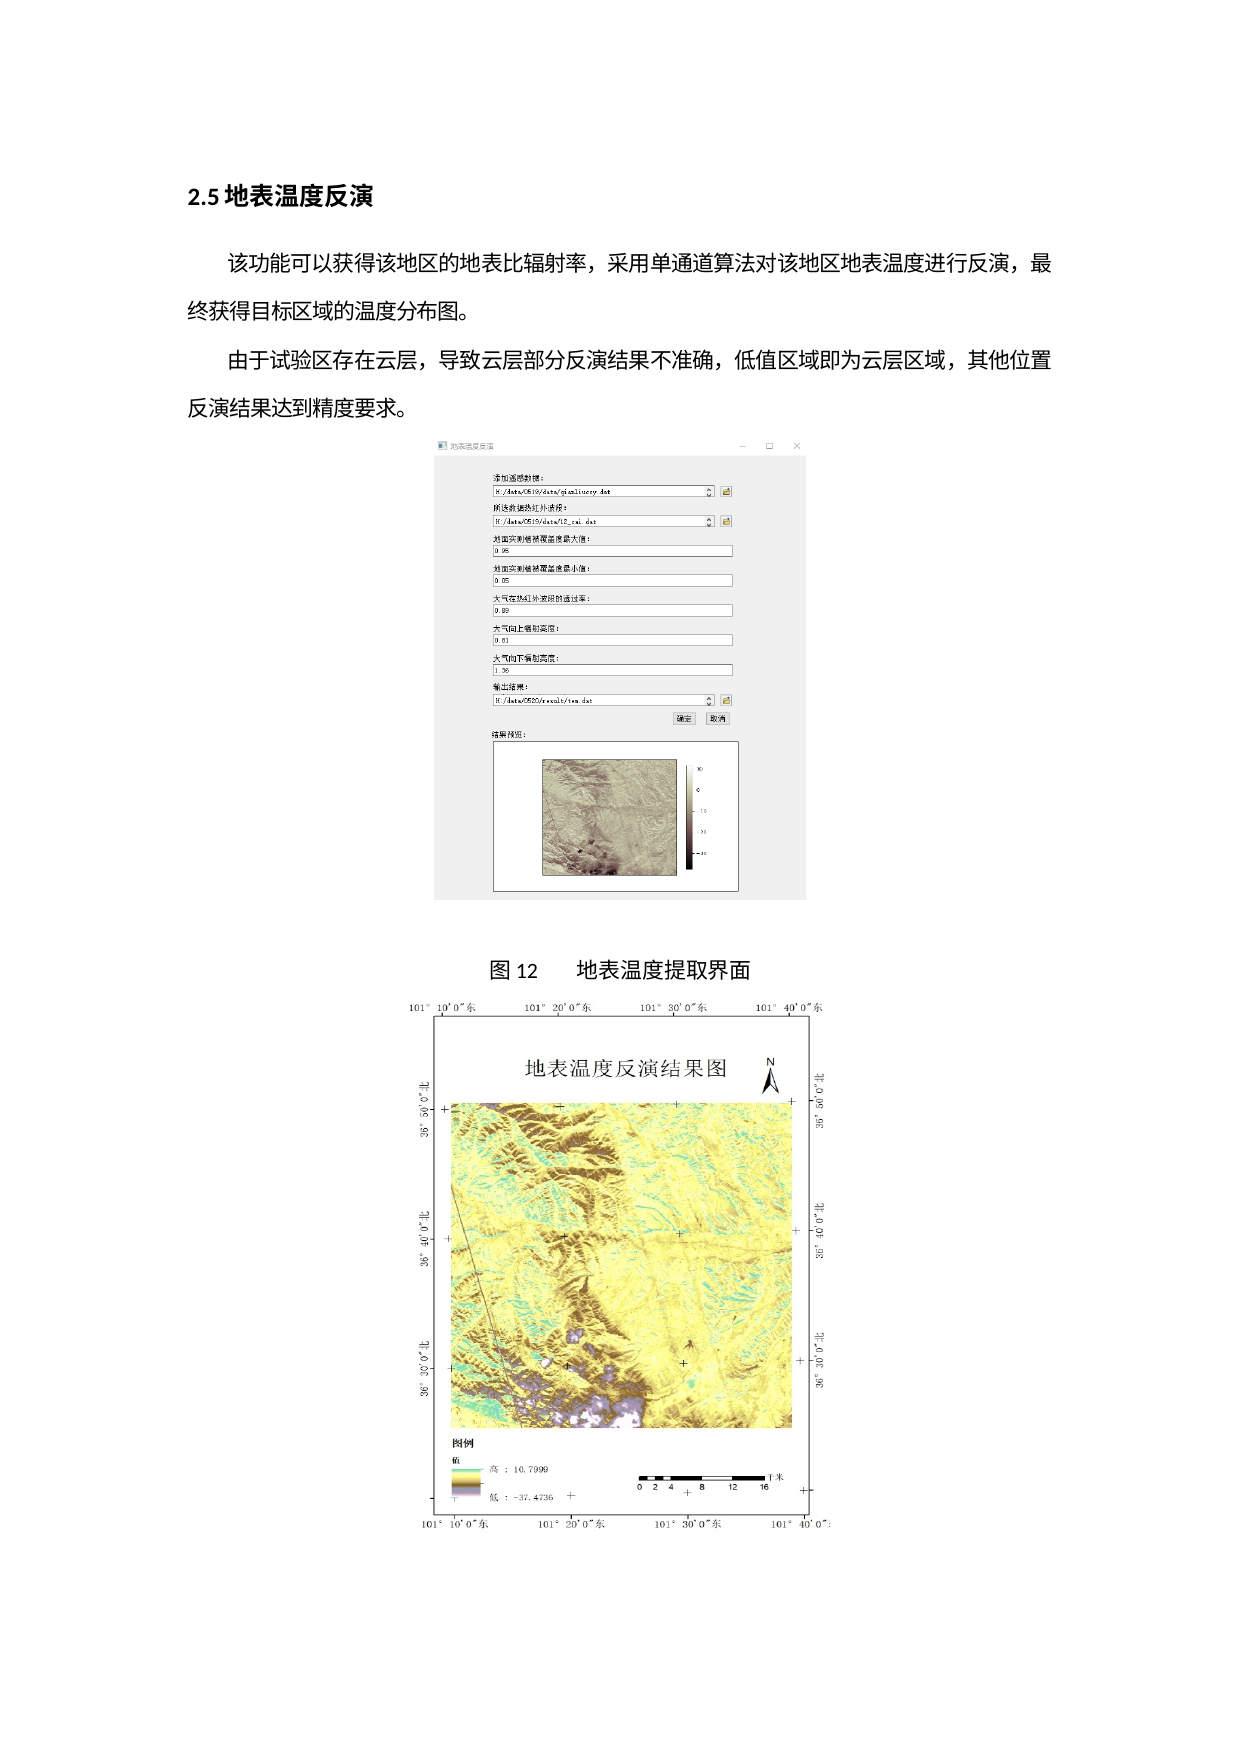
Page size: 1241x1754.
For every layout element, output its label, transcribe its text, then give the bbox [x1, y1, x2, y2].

picture [410, 1001, 831, 1536]
text 由于试验区存在云层，导致云层部分反演结果不准确，低值区域即为云层区域，其他位置反演结果达到精度要求。 [187, 342, 1053, 423]
text 该功能可以获得该地区的地表比辐射率，采用单通道算法对该地区地表温度进行反演，最终获得目标区域的温度分布图。 [187, 245, 1053, 326]
list 地表温度提取界面 [187, 953, 1053, 985]
picture [433, 439, 807, 900]
subtitle 2.5地表温度反演 [187, 162, 1053, 227]
